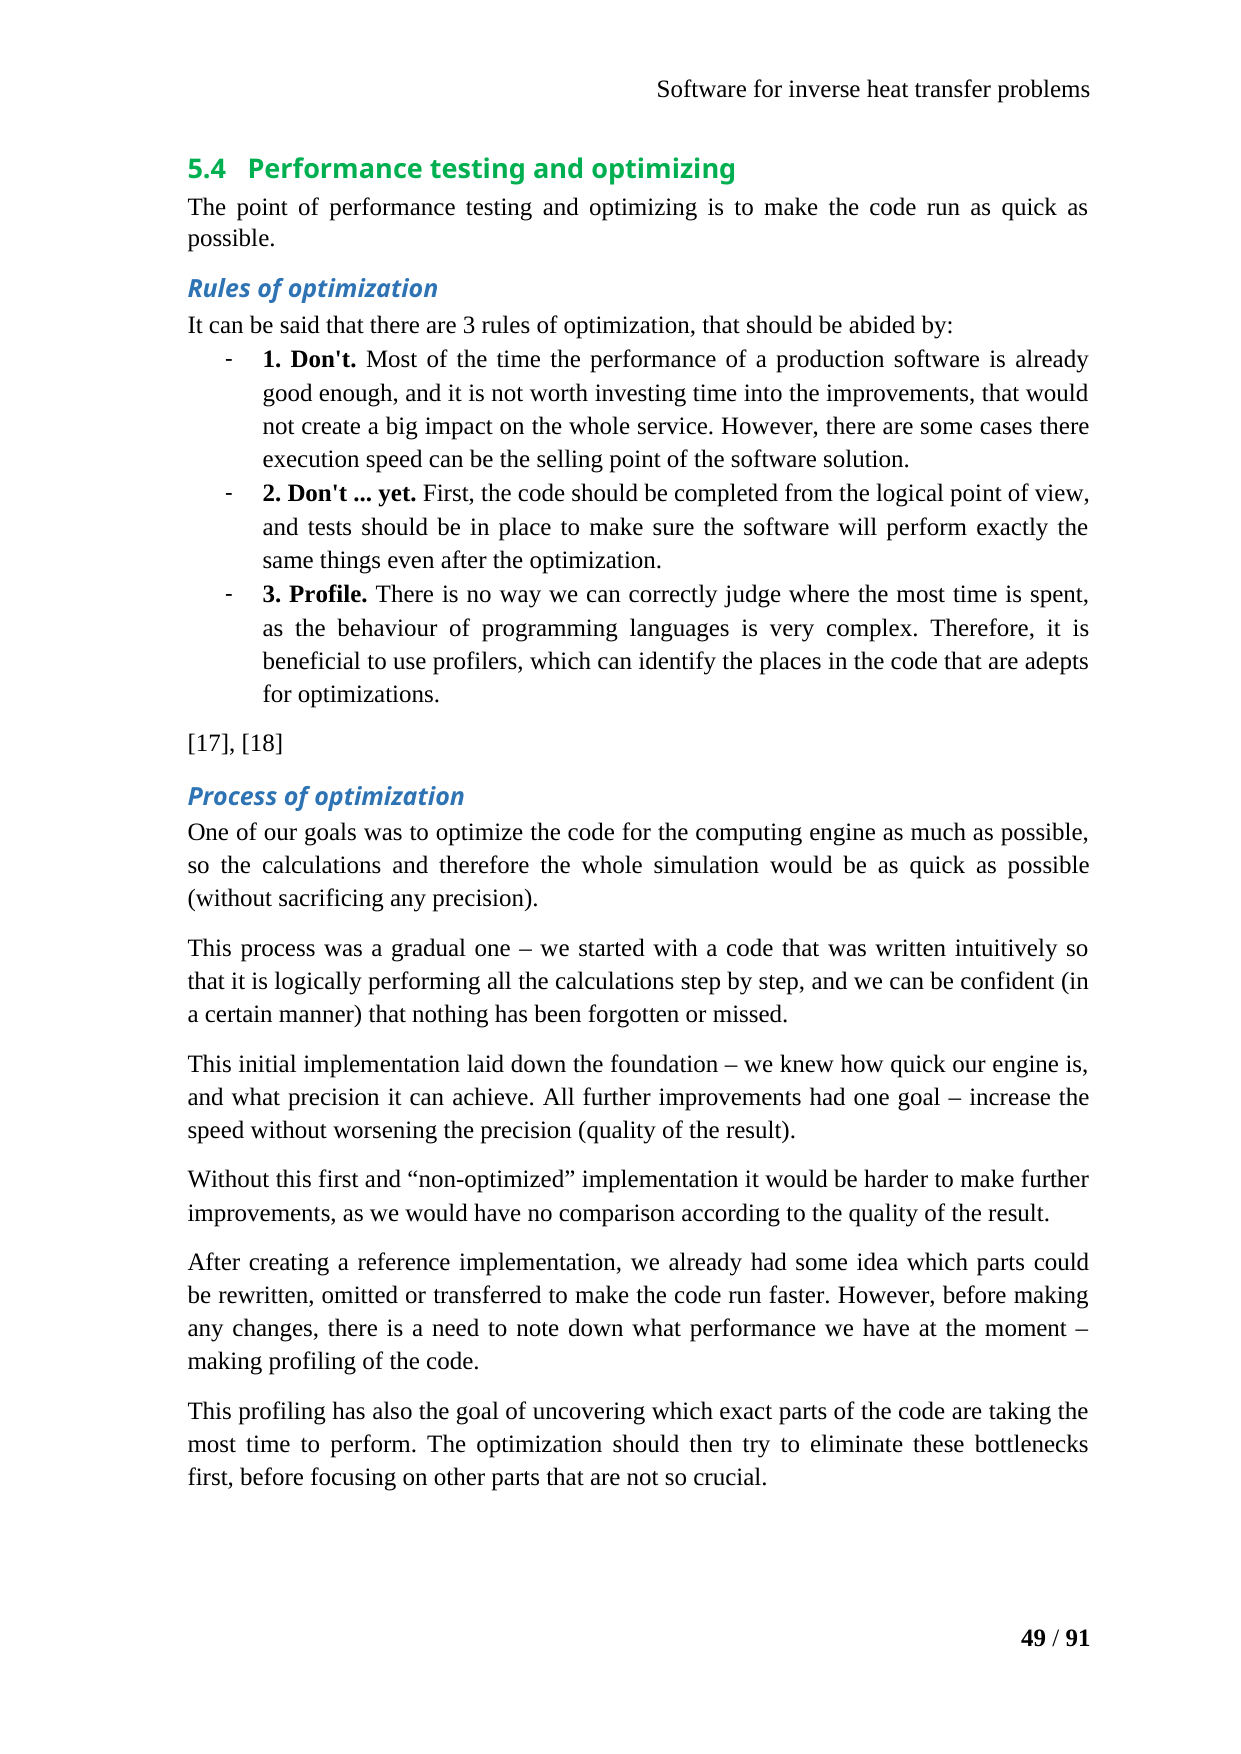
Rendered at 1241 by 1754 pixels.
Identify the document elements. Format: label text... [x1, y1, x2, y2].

subtitle Rules of optimization [187, 271, 1090, 305]
subtitle Performance testing and optimizing [187, 150, 1090, 187]
text This process was a gradual one – we started with a code that was written intuitively so that it is logically performing all the calculations step by step, and we can be confident (in a certain manner) that nothing has been forgotten or missed. [187, 933, 1090, 1028]
text It can be said that there are 3 rules of optimization, that should be abided by: [187, 310, 1090, 339]
text One of our goals was to optimize the code for the computing engine as much as possible, so the calculations and therefore the whole simulation would be as quick as possible (without sacrificing any precision). [187, 817, 1090, 912]
text After creating a reference implementation, we already had some idea which parts could be rewritten, omitted or transferred to make the code run faster. However, before making any changes, there is a need to note down what performance we have at the moment – making profiling of the code. [187, 1247, 1090, 1375]
text This profiling has also the goal of uncovering which exact parts of the code are taking the most time to perform. The optimization should then try to eliminate these bottlenecks first, before focusing on other parts that are not so crucial. [187, 1396, 1090, 1491]
text The point of performance testing and optimizing is to make the code run as quick as possible. [187, 192, 1090, 252]
text [17], [18] [187, 728, 1090, 757]
list 3. Profile. There is no way we can correctly judge where the most time is spent, as the behaviour of programming languages is very complex. Therefore, it is beneficial to use profilers, which can identify the places in the code that are adepts for optimizations. [225, 578, 1090, 708]
list 2. Don't ... yet. First, the code should be completed from the logical point of view, and tests should be in place to make sure the software will perform exactly the same things even after the optimization. [225, 477, 1090, 574]
list 1. Don't. Most of the time the performance of a production software is already good enough, and it is not worth investing time into the improvements, that would not create a big impact on the whole service. However, there are some cases there execution speed can be the selling point of the software solution. [225, 343, 1090, 473]
text This initial implementation laid down the foundation – we knew how quick our engine is, and what precision it can achieve. All further improvements had one goal – increase the speed without worsening the precision (quality of the result). [187, 1049, 1090, 1144]
subtitle Process of optimization [187, 778, 1090, 812]
text Without this first and “non-optimized” implementation it would be harder to make further improvements, as we would have no comparison according to the quality of the result. [187, 1164, 1090, 1226]
